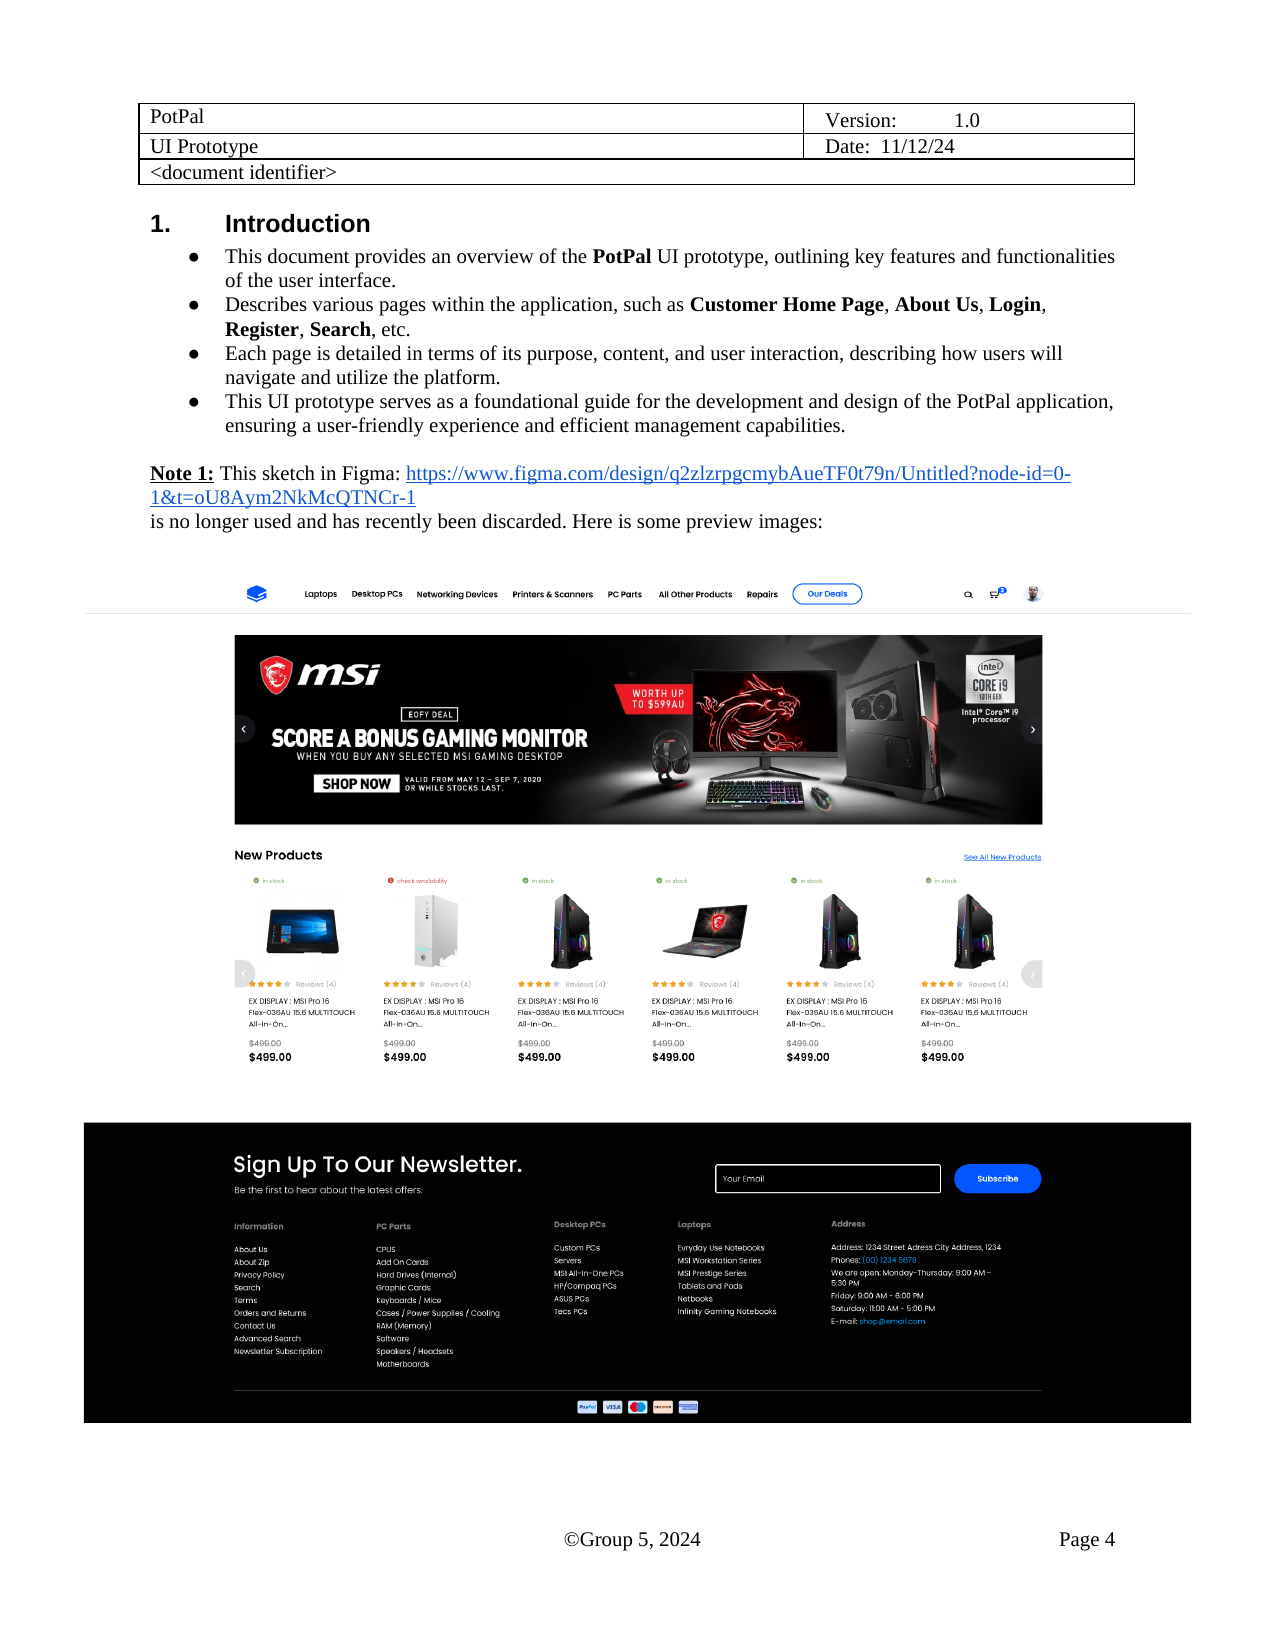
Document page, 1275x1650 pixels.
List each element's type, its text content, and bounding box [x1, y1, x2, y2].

picture [83, 557, 1192, 1423]
list This UI prototype serves as a foundational guide for the development and design of the PotPal application, ensuring a user-friendly experience and efficient management capabilities. [187, 389, 1125, 437]
text Note 1: This sketch in Figma: https://www.figma.com/design/q2zlzrpgcmybAueTF0t79n/Untitled?node-id=0-1&t=oU8Aym2NkMcQTNCr-1 [150, 461, 1125, 509]
list This document provides an overview of the PotPal UI prototype, outlining key features and functionalities of the user interface. [187, 244, 1125, 292]
subtitle Introduction [150, 209, 1125, 238]
list Describes various pages within the application, such as Customer Home Page, About Us, Login, Register, Search, etc. [187, 292, 1125, 341]
text is no longer used and has recently been discarded. Here is some preview images: [150, 509, 1125, 533]
list Each page is detailed in terms of its purpose, content, and user interaction, describing how users will navigate and utilize the platform. [187, 341, 1125, 389]
